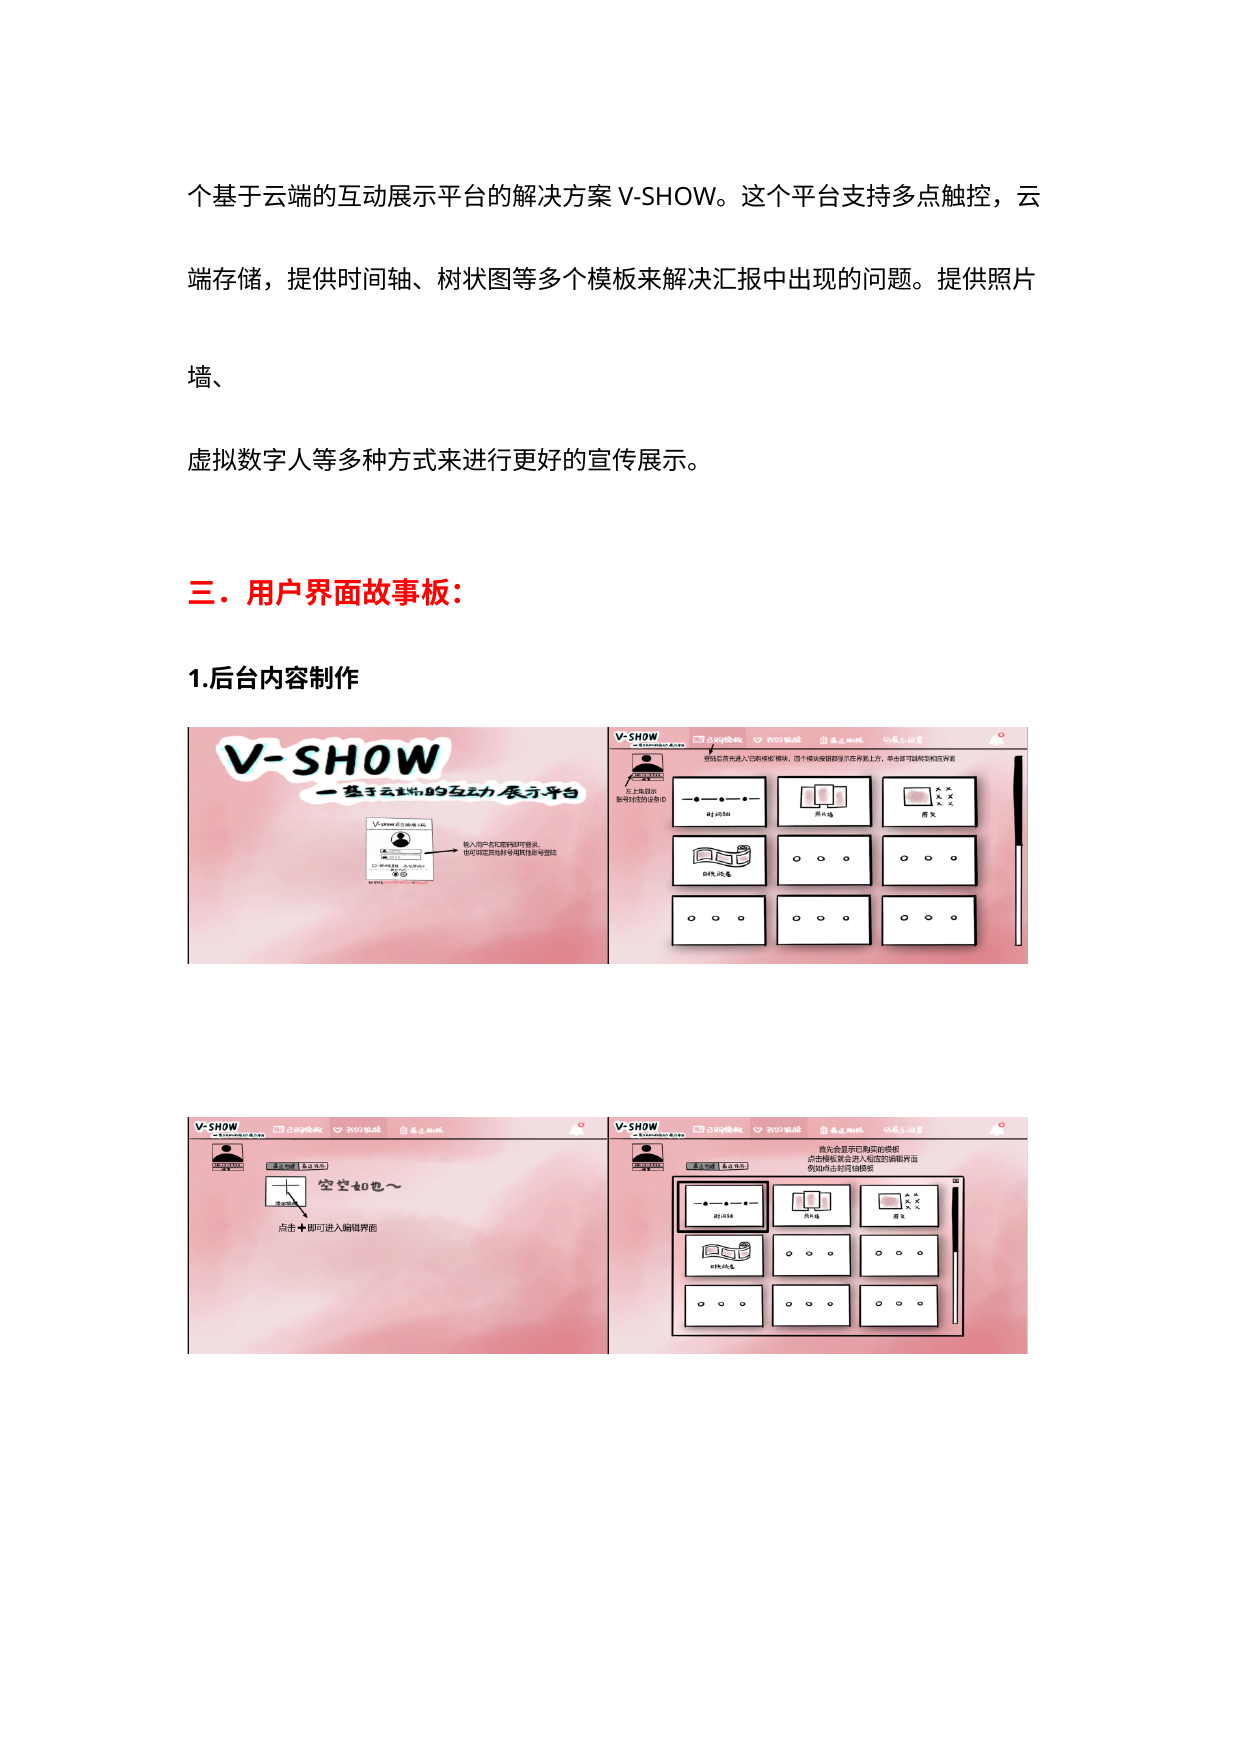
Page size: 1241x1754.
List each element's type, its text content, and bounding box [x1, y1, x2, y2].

text 三．用户界面故事板： [187, 558, 1053, 623]
picture [187, 727, 1028, 964]
text 虚拟数字人等多种方式来进行更好的宣传展示。 [187, 426, 1053, 491]
list 1.后台内容制作 [187, 644, 1053, 709]
text 端存储，提供时间轴、树状图等多个模板来解决汇报中出现的问题。提供照片墙、 [187, 245, 1053, 408]
picture [187, 1117, 1028, 1354]
text 个基于云端的互动展示平台的解决方案 V-SHOW。这个平台支持多点触控，云 [187, 162, 1053, 227]
